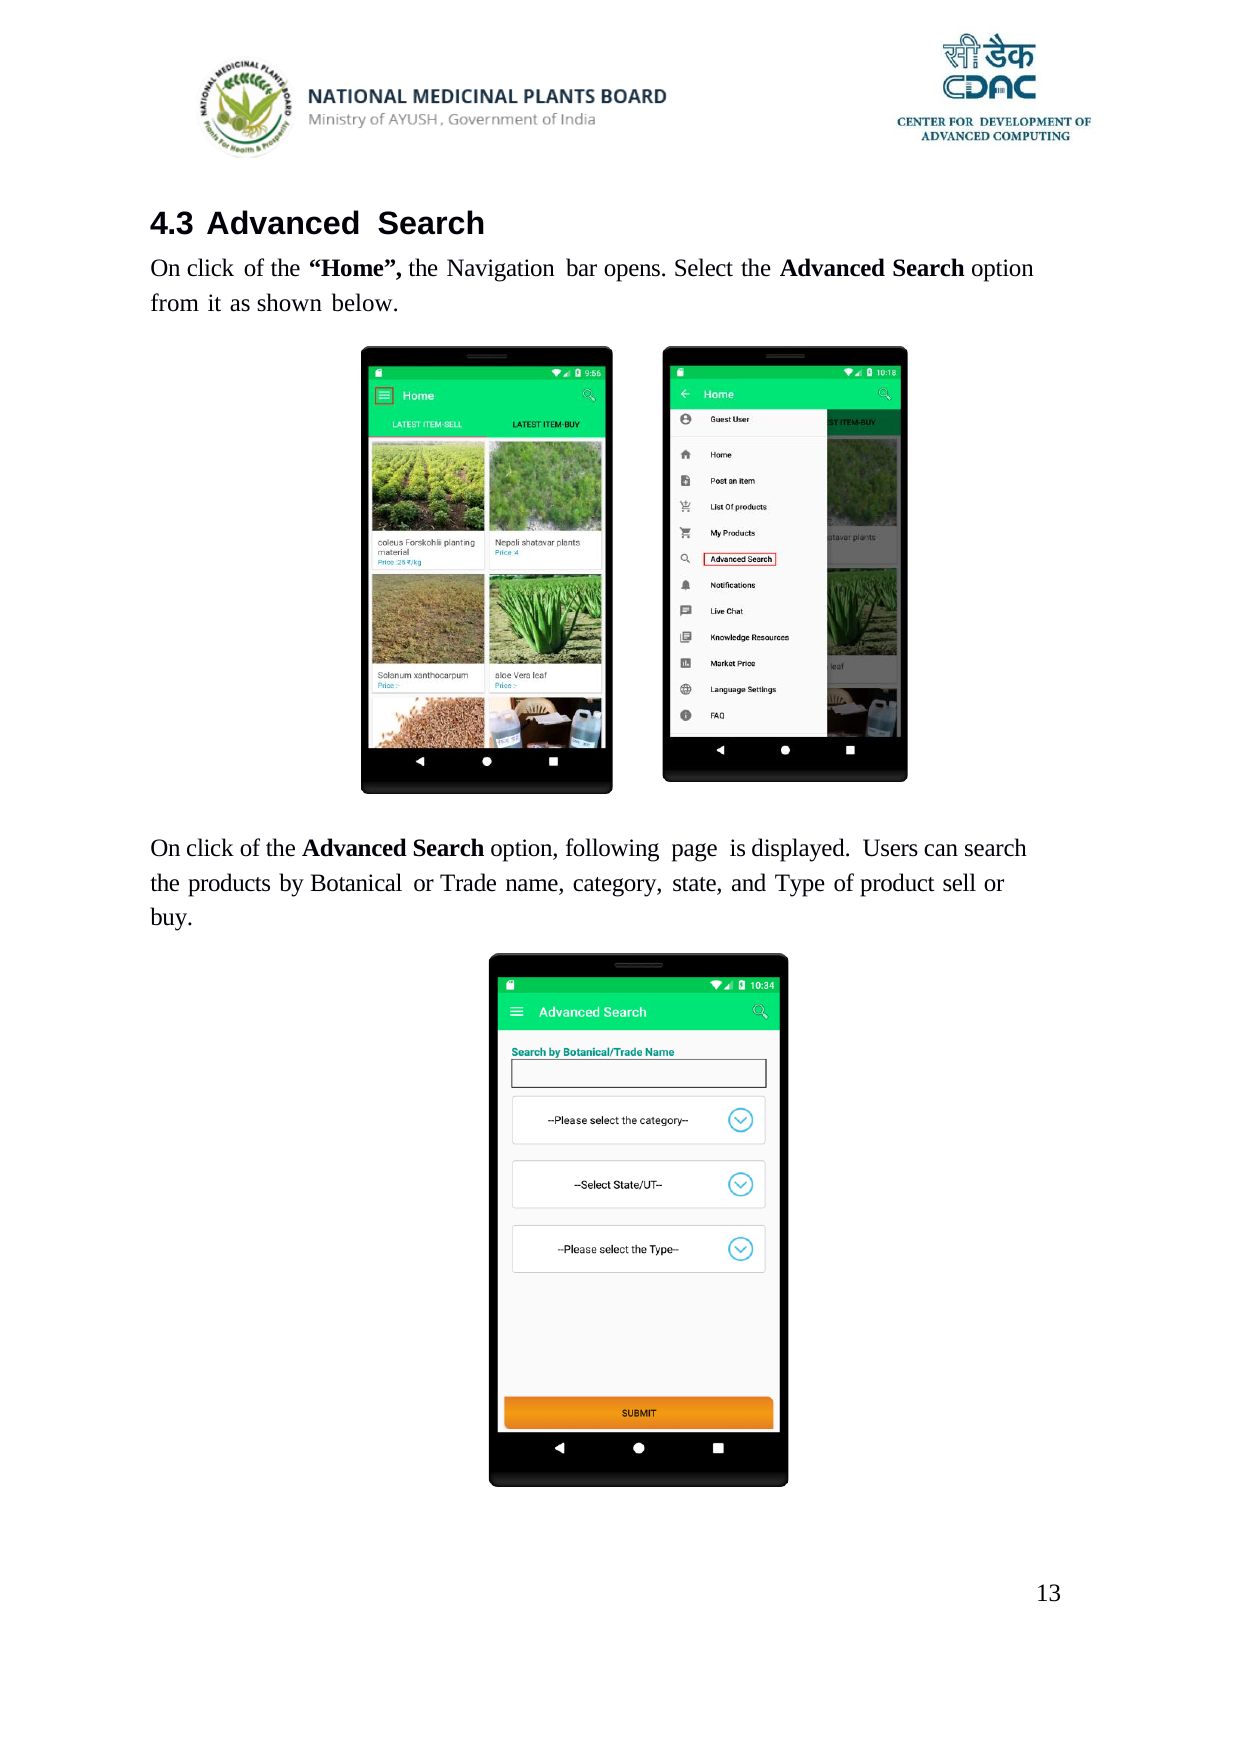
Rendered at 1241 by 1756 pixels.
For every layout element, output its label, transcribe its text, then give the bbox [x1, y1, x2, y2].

subtitle Advanced Search [150, 204, 1180, 241]
text On click of the Advanced Search option, following page is displayed. Users can search the products by Botanical or Trade name, category, state, and Type of product sell or buy. [150, 833, 1050, 931]
text On click of the “Home”, the Navigation bar opens. Select the Advanced Search option from it as shown below. [150, 253, 1047, 316]
picture [662, 346, 908, 782]
picture [891, 26, 1097, 147]
picture [361, 346, 613, 794]
picture [196, 56, 667, 158]
picture [488, 953, 789, 1487]
